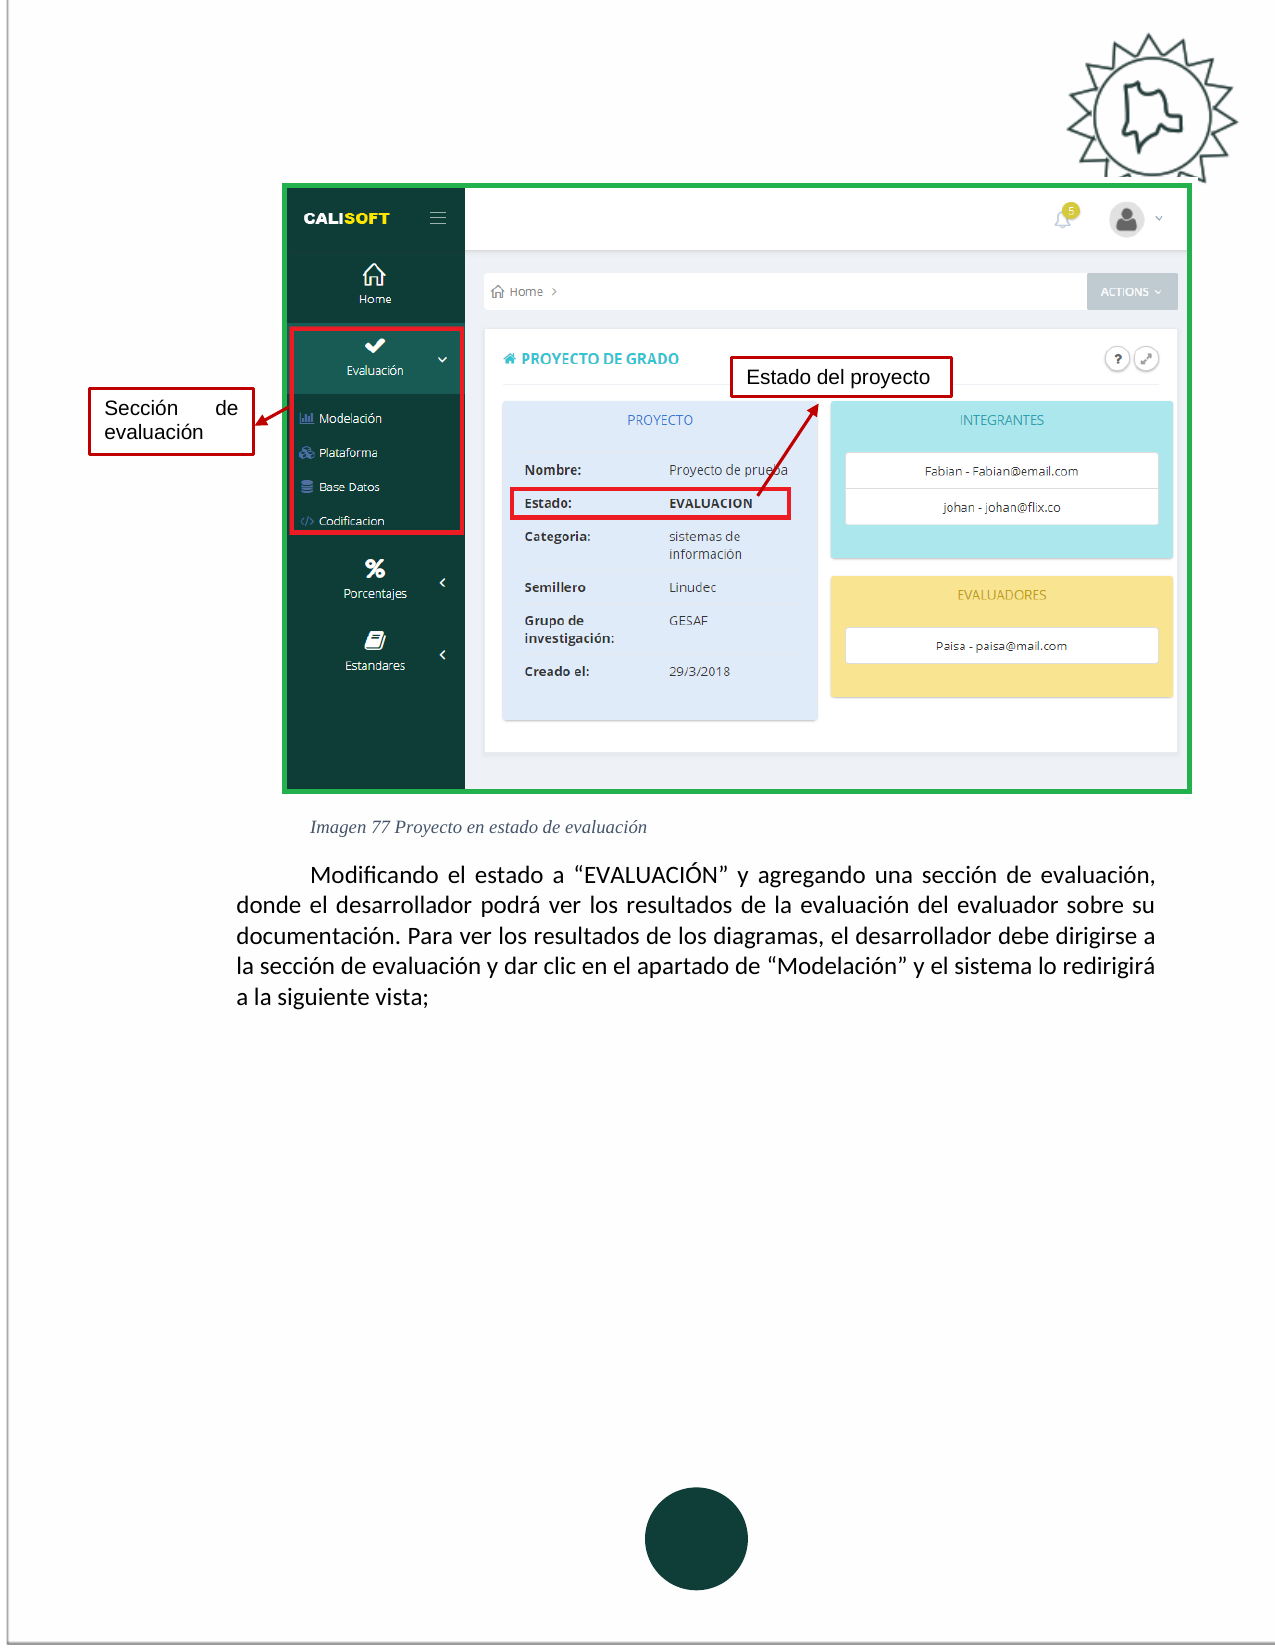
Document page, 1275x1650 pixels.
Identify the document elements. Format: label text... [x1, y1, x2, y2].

text Modificando el estado a “EVALUACIÓN” y agregando una sección de evaluación, donde el desarrollador podrá ver los resultados de la evaluación del evaluador sobre su documentación. Para ver los resultados de los diagramas, el desarrollador debe dirigirse a la sección de evaluación y dar clic en el apartado de “Modelación” y el sistema lo redirigirá a la siguiente vista; [236, 859, 1157, 1011]
picture [6, 0, 1275, 1645]
